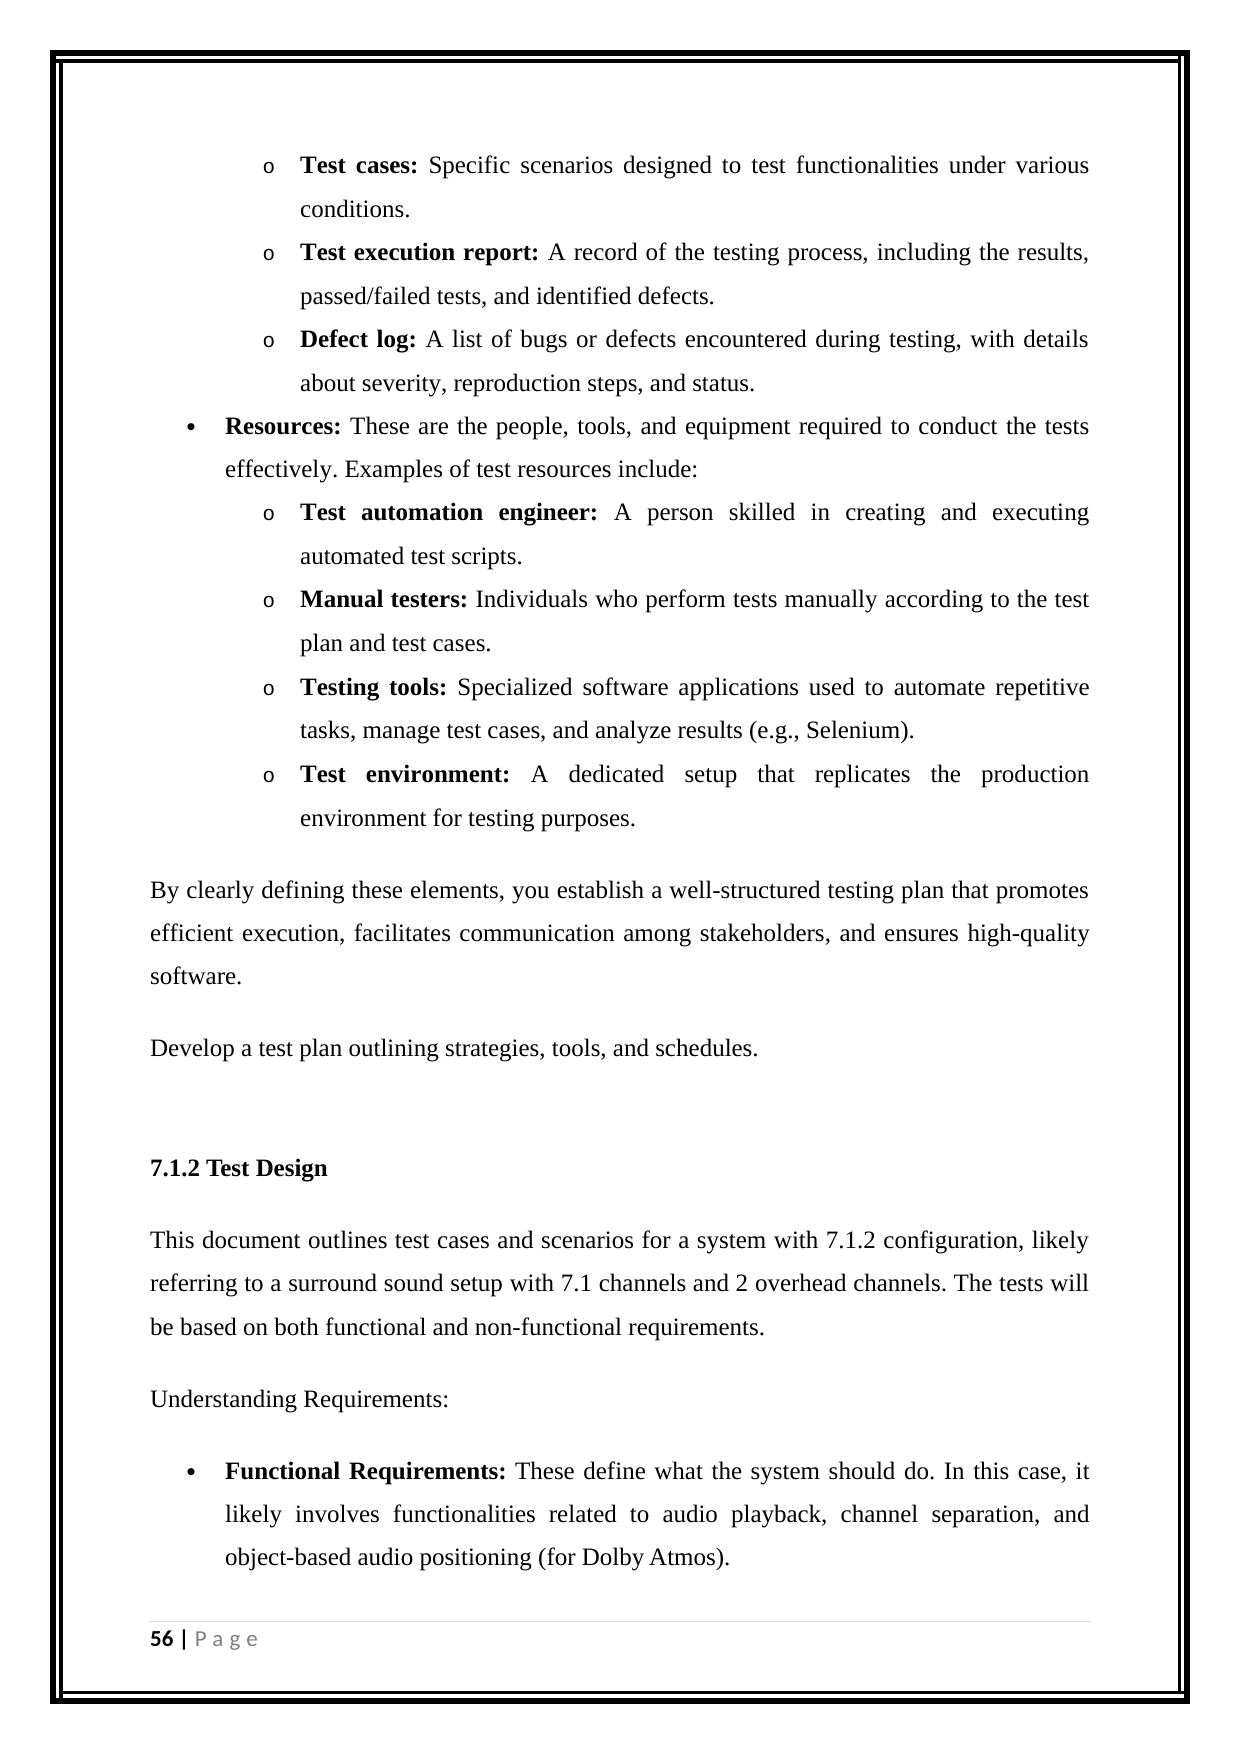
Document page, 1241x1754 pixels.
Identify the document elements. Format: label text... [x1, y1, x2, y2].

list Test automation engineer: A person skilled in creating and executing automated test scripts. [262, 497, 1090, 570]
list Testing tools: Specialized software applications used to automate repetitive tasks, manage test cases, and analyze results (e.g., Selenium). [262, 672, 1090, 744]
text By clearly defining these elements, you establish a well-structured testing plan that promotes efficient execution, facilitates communication among stakeholders, and ensures high-quality software. [150, 875, 1090, 990]
list Manual testers: Individuals who perform tests manually according to the test plan and test cases. [262, 584, 1090, 657]
text This document outlines test cases and scenarios for a system with 7.1.2 configuration, likely referring to a surround sound setup with 7.1 channels and 2 overhead channels. The tests will be based on both functional and non-functional requirements. [150, 1225, 1090, 1340]
list Test environment: A dedicated setup that replicates the production environment for testing purposes. [262, 759, 1090, 831]
text 7.1.2 Test Design [150, 1153, 1090, 1182]
subtitle Understanding Requirements: [150, 1384, 1090, 1413]
list Defect log: A list of bugs or defects encountered during testing, with details about severity, reproduction steps, and status. [262, 324, 1090, 397]
text Develop a test plan outlining strategies, tools, and schedules. [150, 1033, 1090, 1062]
list Resources: These are the people, tools, and equipment required to conduct the tests effectively. Examples of test resources include: [187, 411, 1090, 483]
list Test cases: Specific scenarios designed to test functionalities under various conditions. [262, 150, 1090, 223]
list Functional Requirements: These define what the system should do. In this case, it likely involves functionalities related to audio playback, channel separation, and object-based audio positioning (for Dolby Atmos). [187, 1456, 1090, 1571]
list Test execution report: A record of the testing process, including the results, passed/failed tests, and identified defects. [262, 237, 1090, 310]
